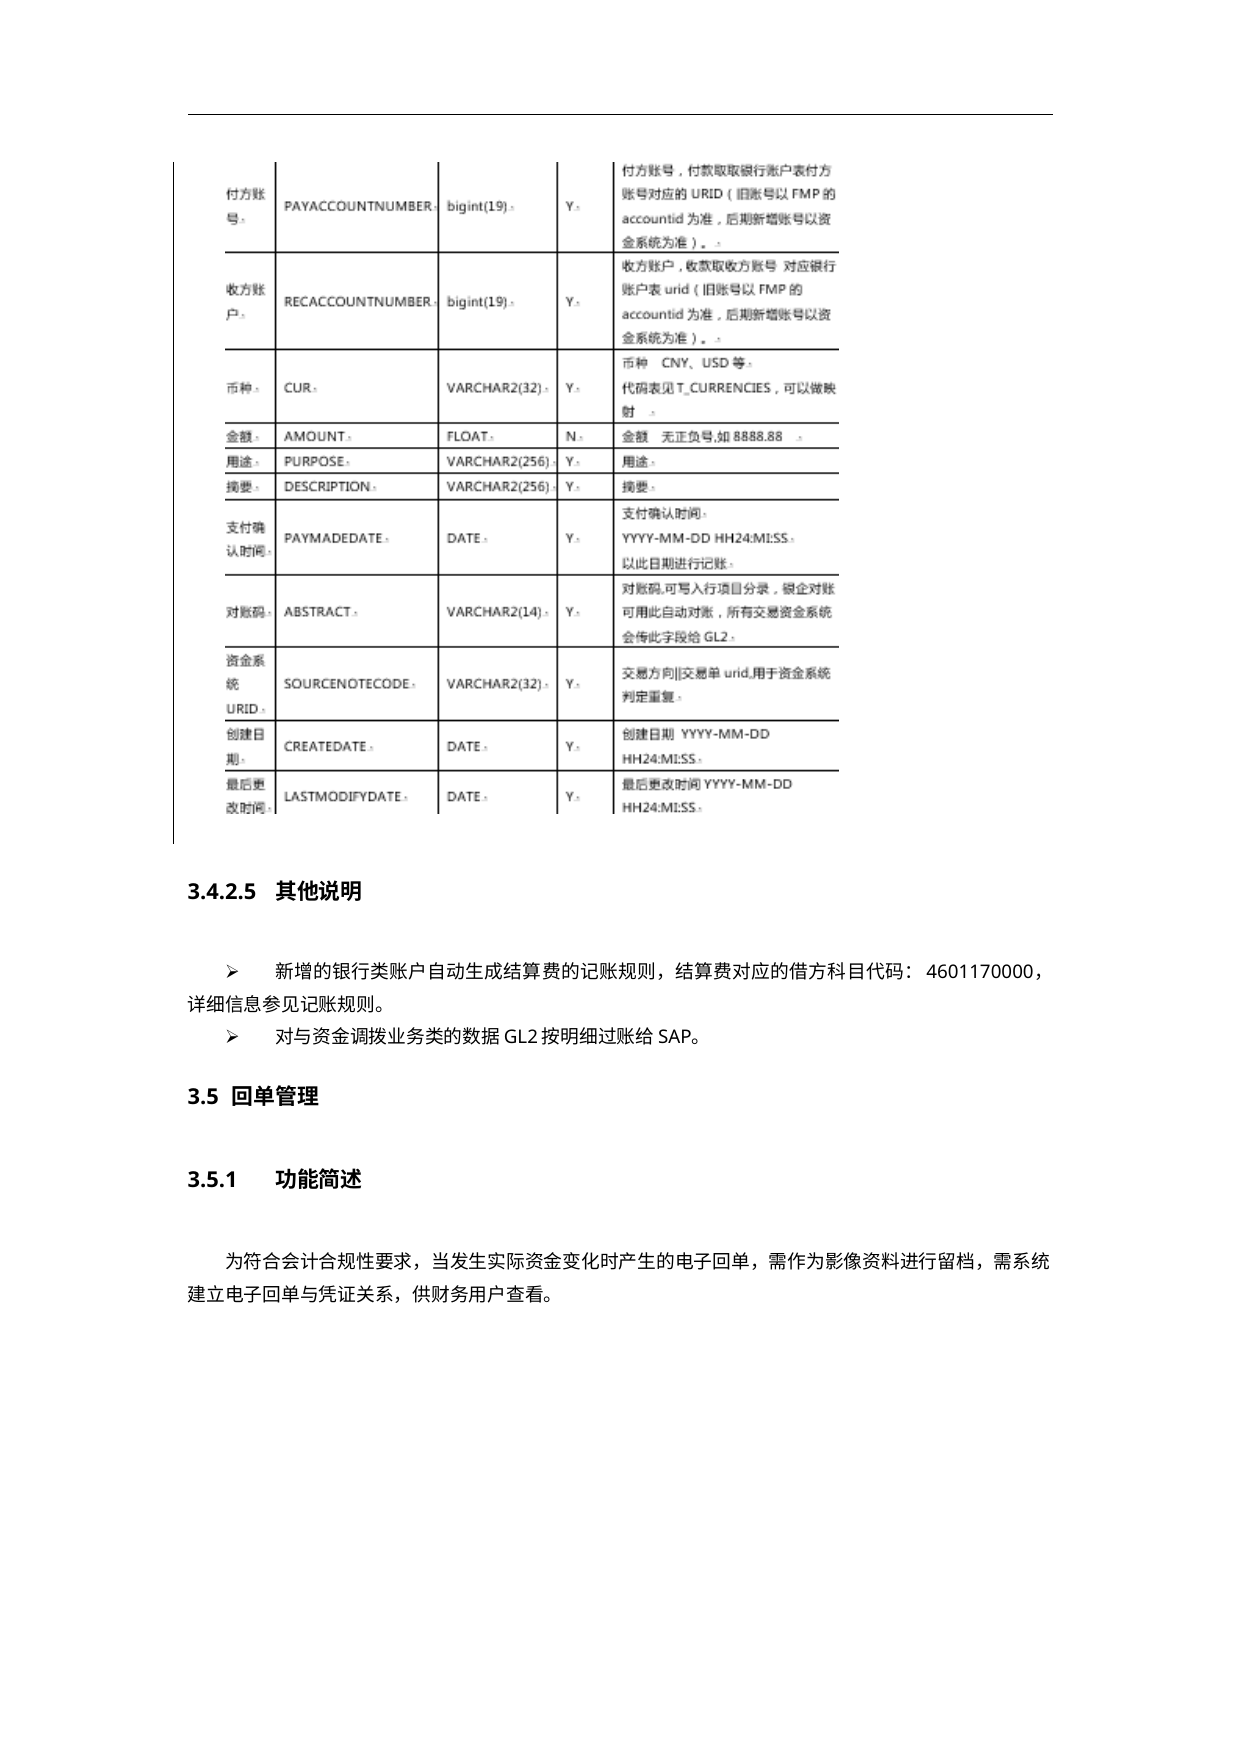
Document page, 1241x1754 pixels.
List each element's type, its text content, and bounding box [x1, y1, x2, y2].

subtitle 功能简述 [187, 1162, 1034, 1194]
text 为符合会计合规性要求，当发生实际资金变化时产生的电子回单，需作为影像资料进行留档，需系统建立电子回单与凭证关系，供财务用户查看。 [187, 1244, 1053, 1309]
list 新增的银行类账户自动生成结算费的记账规则，结算费对应的借方科目代码：4601170000，详细信息参见记账规则。 [187, 954, 1053, 1019]
subtitle 回单管理 [187, 1079, 1034, 1111]
list 对与资金调拨业务类的数据GL2按明细过账给SAP。 [187, 1019, 1053, 1052]
subtitle 其他说明 [187, 874, 1034, 906]
picture [225, 162, 839, 814]
